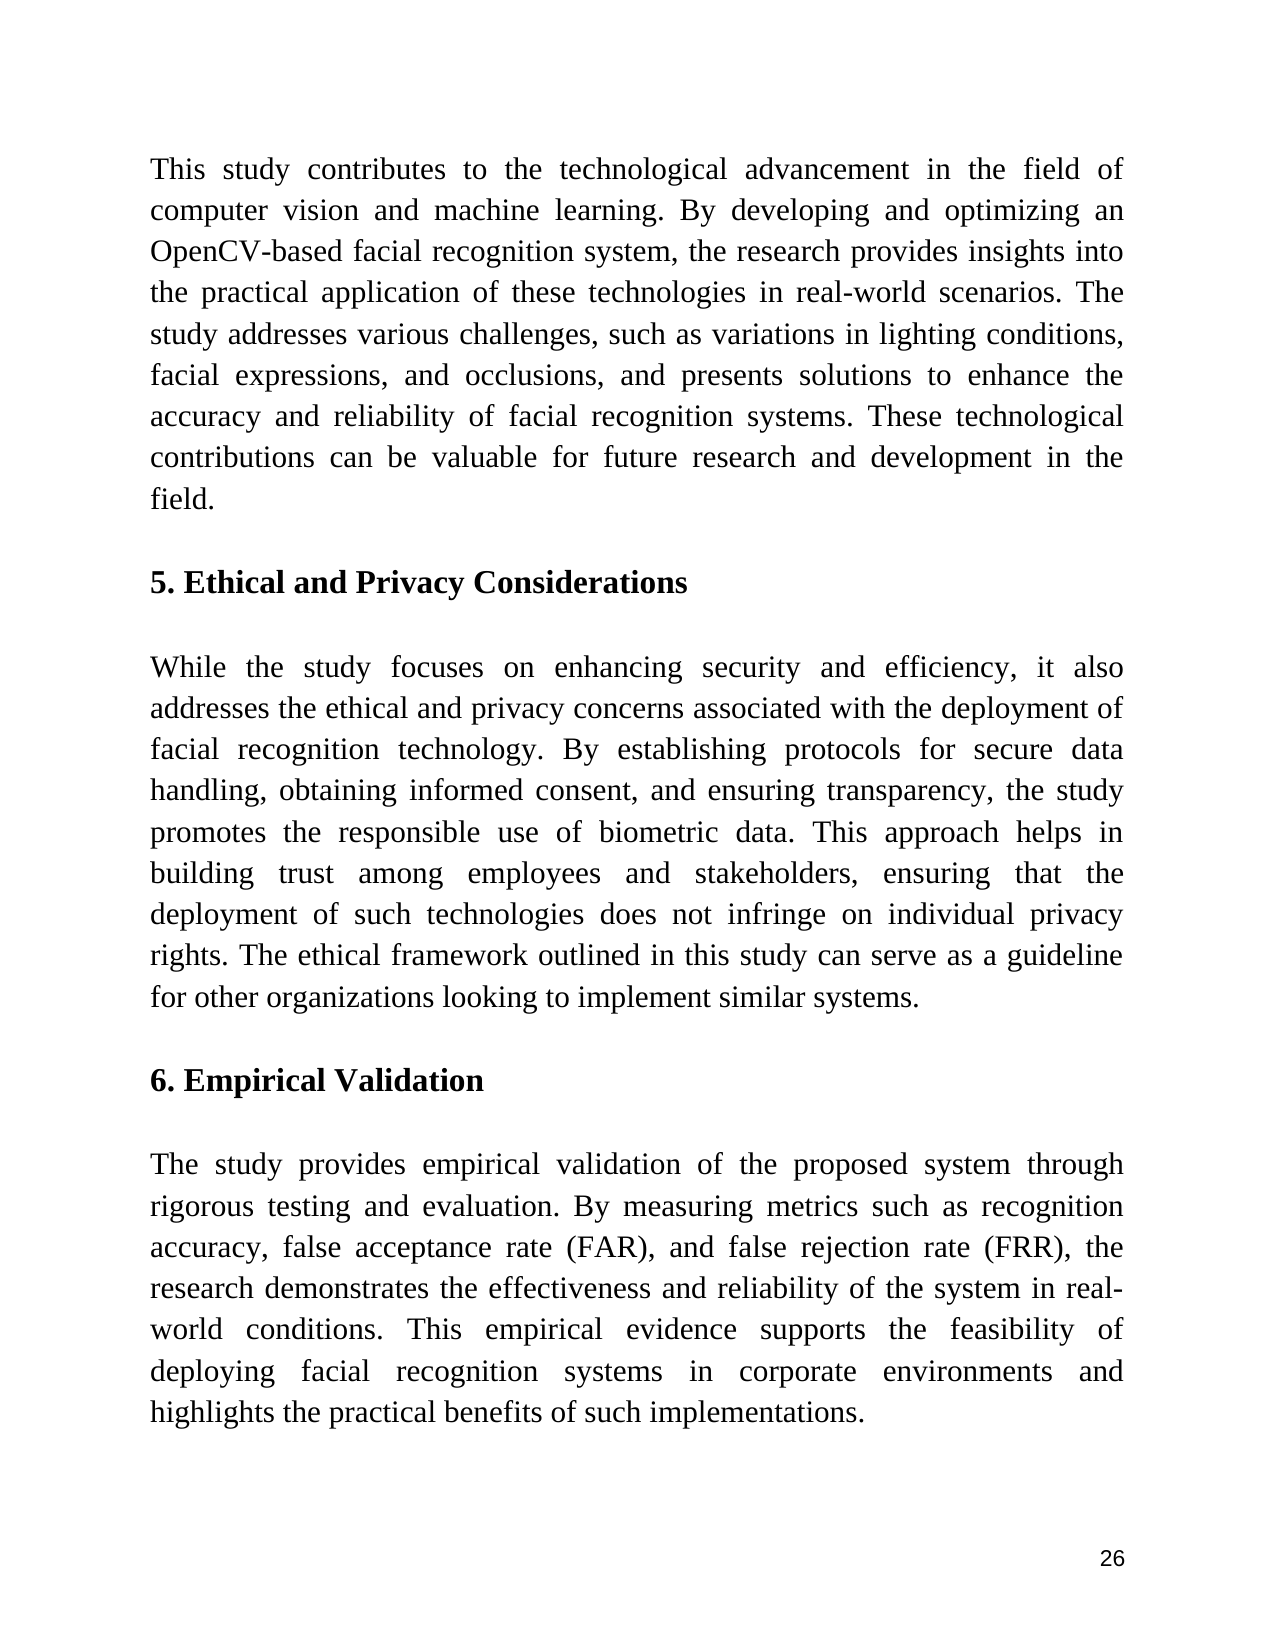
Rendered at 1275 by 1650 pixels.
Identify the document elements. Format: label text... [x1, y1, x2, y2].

text 5. Ethical and Privacy Considerations [150, 562, 1125, 601]
text 6. Empirical Validation [150, 1060, 1125, 1099]
text While the study focuses on enhancing security and efficiency, it also addresses the ethical and privacy concerns associated with the deployment of facial recognition technology. By establishing protocols for secure data handling, obtaining informed consent, and ensuring transparency, the study promotes the responsible use of biometric data. This approach helps in building trust among employees and stakeholders, ensuring that the deployment of such technologies does not infringe on individual privacy rights. The ethical framework outlined in this study can serve as a guideline for other organizations looking to implement similar systems. [150, 648, 1125, 1014]
text The study provides empirical validation of the proposed system through rigorous testing and evaluation. By measuring metrics such as recognition accuracy, false acceptance rate (FAR), and false rejection rate (FRR), the research demonstrates the effectiveness and reliability of the system in real-world conditions. This empirical evidence supports the feasibility of deploying facial recognition systems in corporate environments and highlights the practical benefits of such implementations. [150, 1146, 1125, 1429]
text This study contributes to the technological advancement in the field of computer vision and machine learning. By developing and optimizing an OpenCV-based facial recognition system, the research provides insights into the practical application of these technologies in real-world scenarios. The study addresses various challenges, such as variations in lighting conditions, facial expressions, and occlusions, and presents solutions to enhance the accuracy and reliability of facial recognition systems. These technological contributions can be valuable for future research and development in the field. [150, 150, 1125, 516]
